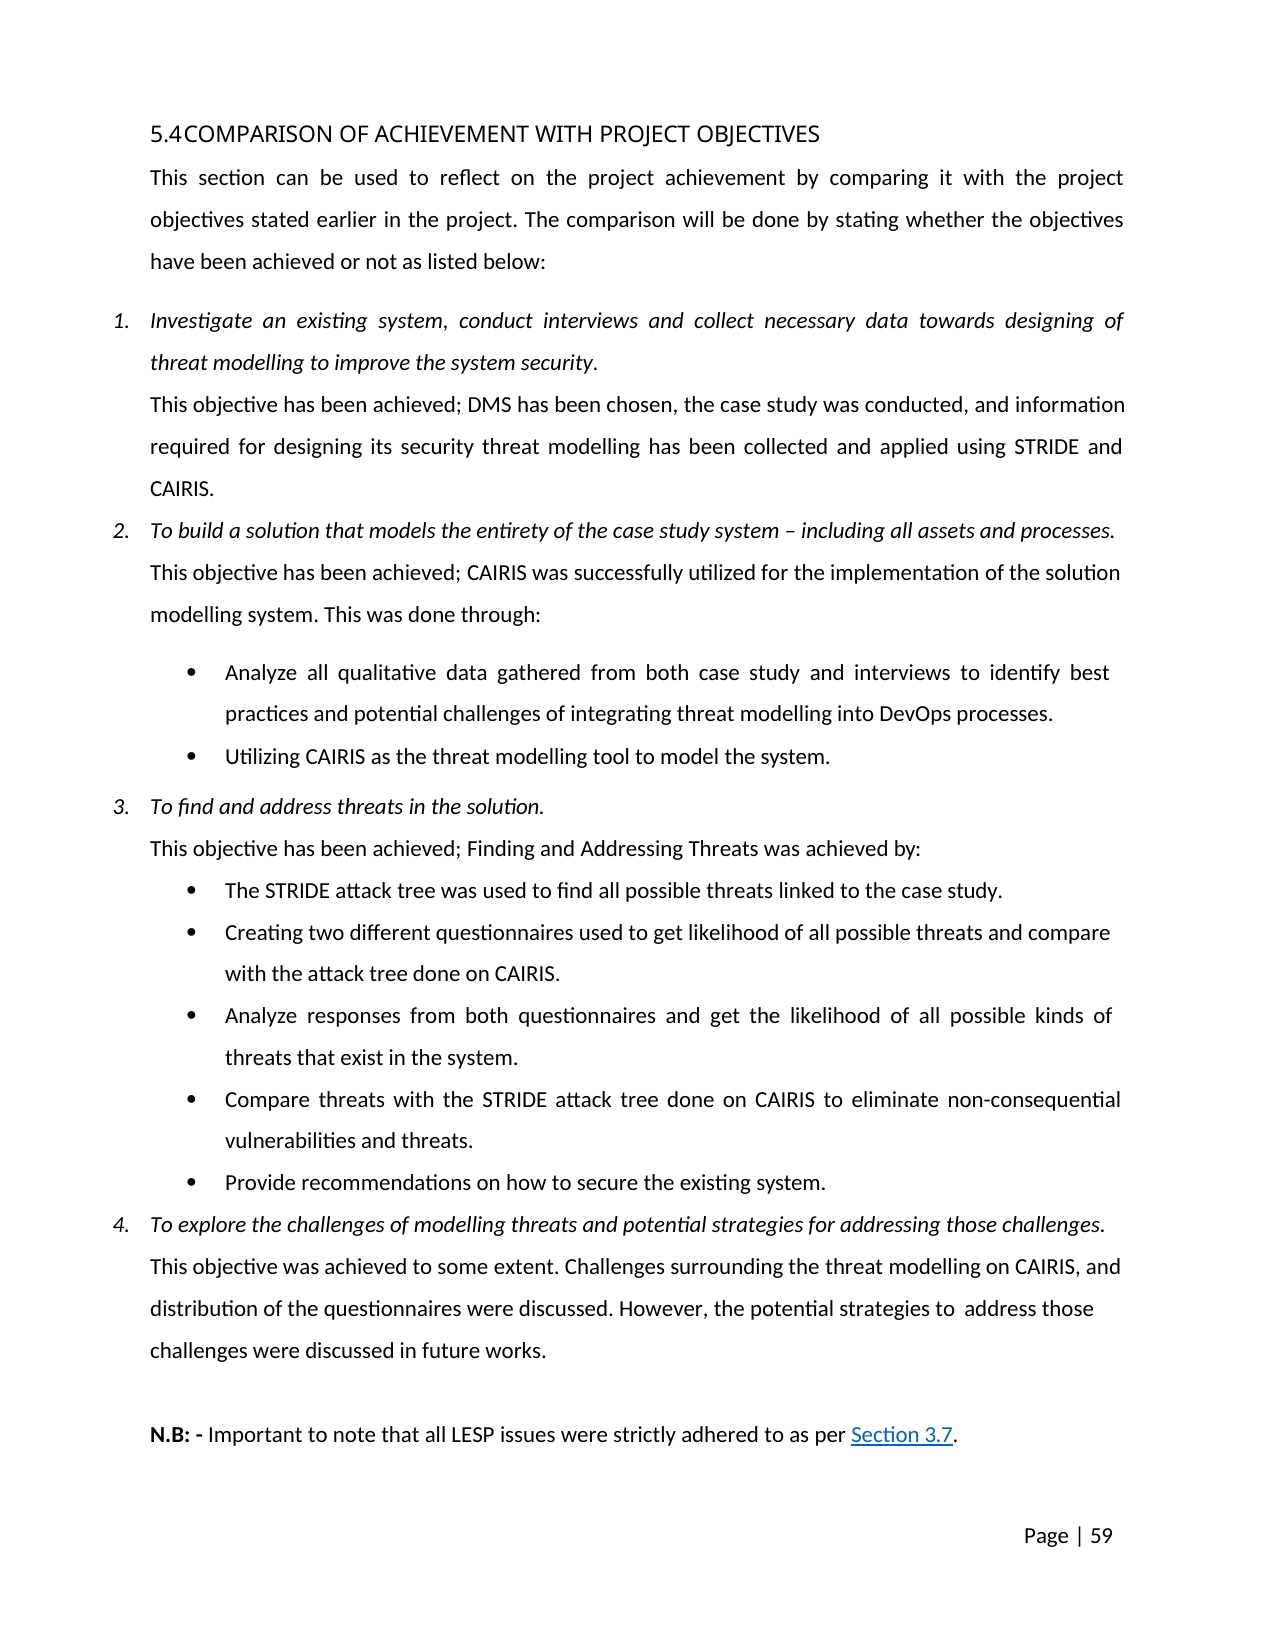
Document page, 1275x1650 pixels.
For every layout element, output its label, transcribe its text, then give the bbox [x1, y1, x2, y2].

list Utilizing CAIRIS as the threat modelling tool to model the system. [187, 742, 1239, 770]
list Creating two different questionnaires used to get likelihood of all possible threats and compare with the attack tree done on CAIRIS. [187, 918, 1126, 987]
list To find and address threats in the solution. [112, 792, 1239, 820]
list Analyze all qualitative data gathered from both case study and interviews to identify best practices and potential challenges of integrating threat modelling into DevOps processes. [187, 658, 1125, 727]
text N.B: - Important to note that all LESP issues were strictly adhered to as per Section 3.7. [150, 1420, 1239, 1448]
list To build a solution that models the entirety of the case study system – including all assets and processes. This objective has been achieved; CAIRIS was successfully utilized for the implementation of the solution modelling system. This was done through: [112, 516, 1126, 628]
list Compare threats with the STRIDE attack tree done on CAIRIS to eliminate non-consequential vulnerabilities and threats. [187, 1085, 1126, 1154]
list The STRIDE attack tree was used to find all possible threats linked to the case study. [187, 876, 1239, 904]
text This objective has been achieved; DMS has been chosen, the case study was conducted, and information required for designing its security threat modelling has been collected and applied using STRIDE and CAIRIS. [150, 390, 1126, 502]
list Investigate an existing system, conduct interviews and collect necessary data towards designing of threat modelling to improve the system security. [112, 306, 1126, 376]
text This objective has been achieved; Finding and Addressing Threats was achieved by: [150, 834, 1239, 862]
list To explore the challenges of modelling threats and potential strategies for addressing those challenges. This objective was achieved to some extent. Challenges surrounding the threat modelling on CAIRIS, and distribution of the questionnaires were discussed. However, the potential strategies to address those challenges were discussed in future works. [112, 1210, 1126, 1364]
list Analyze responses from both questionnaires and get the likelihood of all possible kinds of threats that exist in the system. [187, 1002, 1126, 1071]
list Provide recommendations on how to secure the existing system. [187, 1168, 1239, 1196]
text This section can be used to reflect on the project achievement by comparing it with the project objectives stated earlier in the project. The comparison will be done by stating whether the objectives have been achieved or not as listed below: [150, 163, 1126, 275]
subtitle COMPARISON OF ACHIEVEMENT WITH PROJECT OBJECTIVES [150, 118, 1239, 149]
